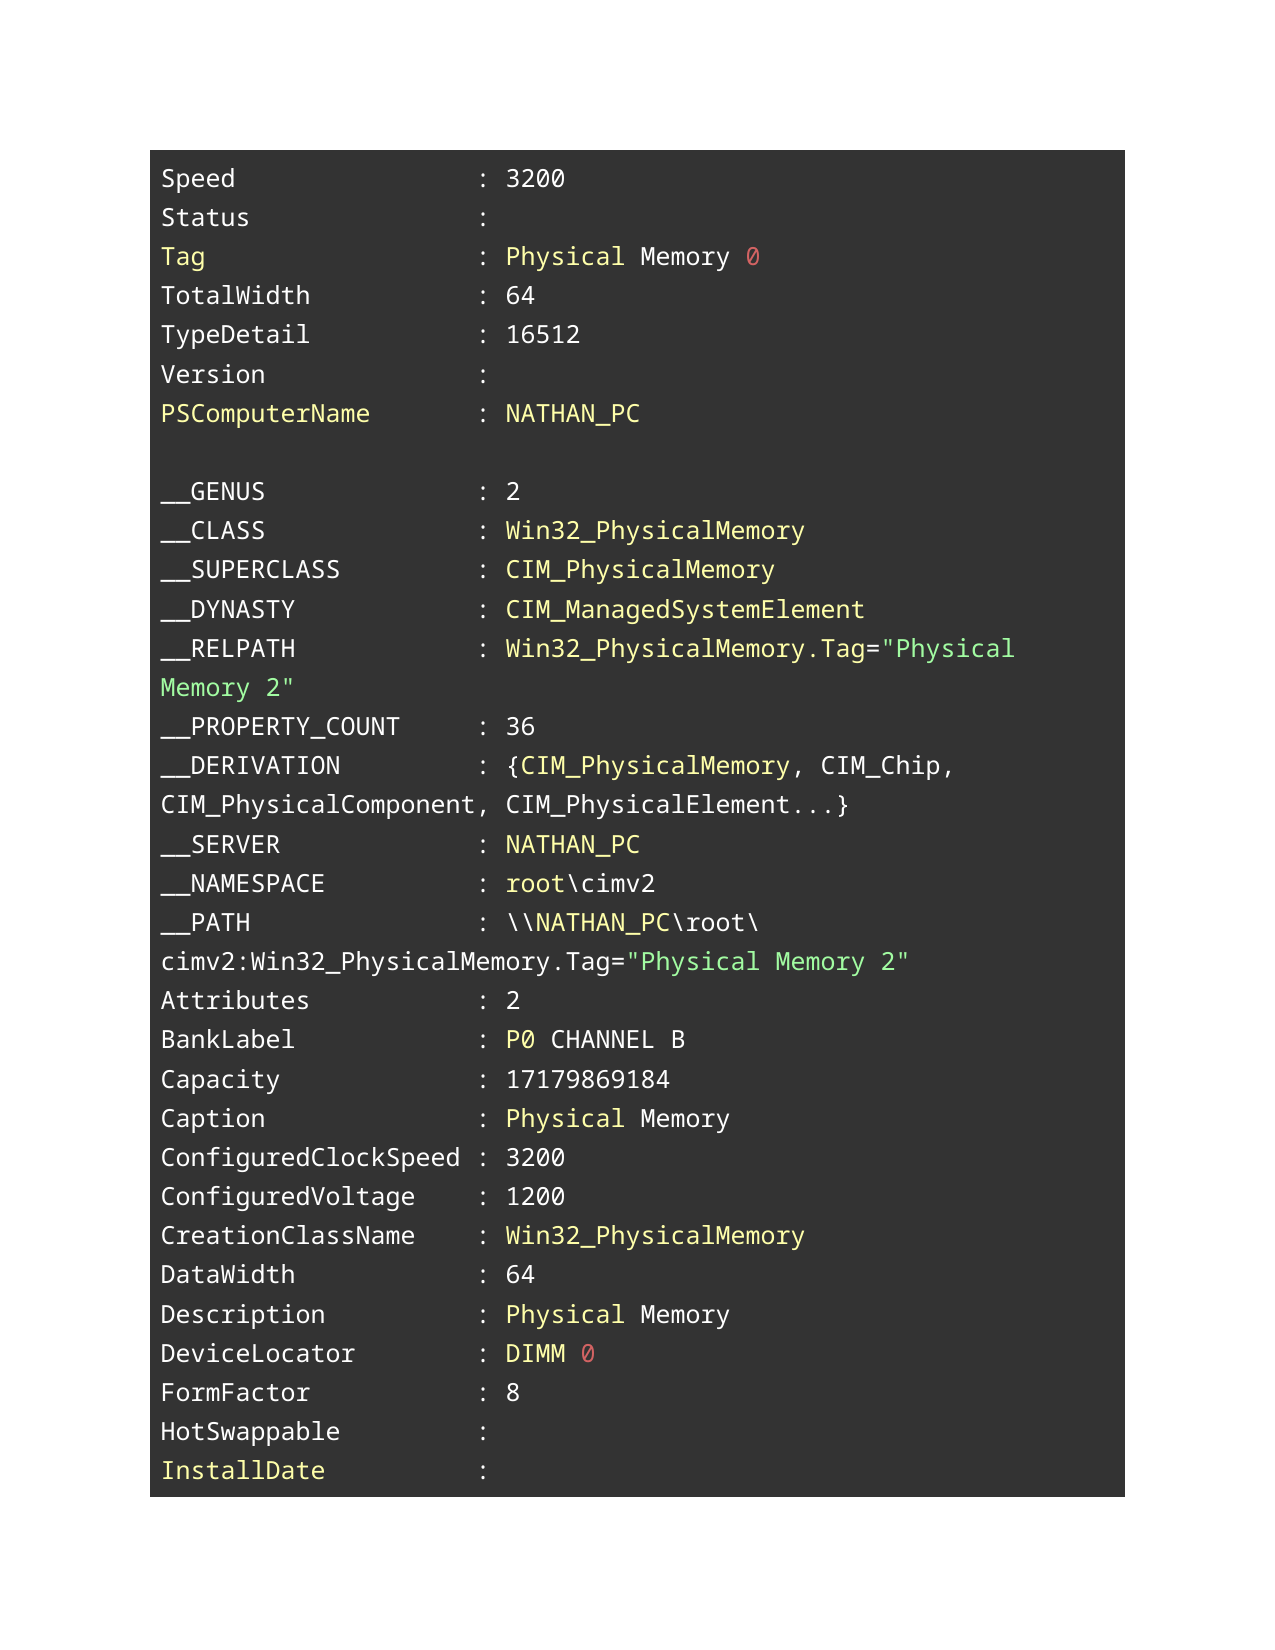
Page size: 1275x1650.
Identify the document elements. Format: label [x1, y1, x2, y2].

table_header [150, 150, 1125, 1497]
